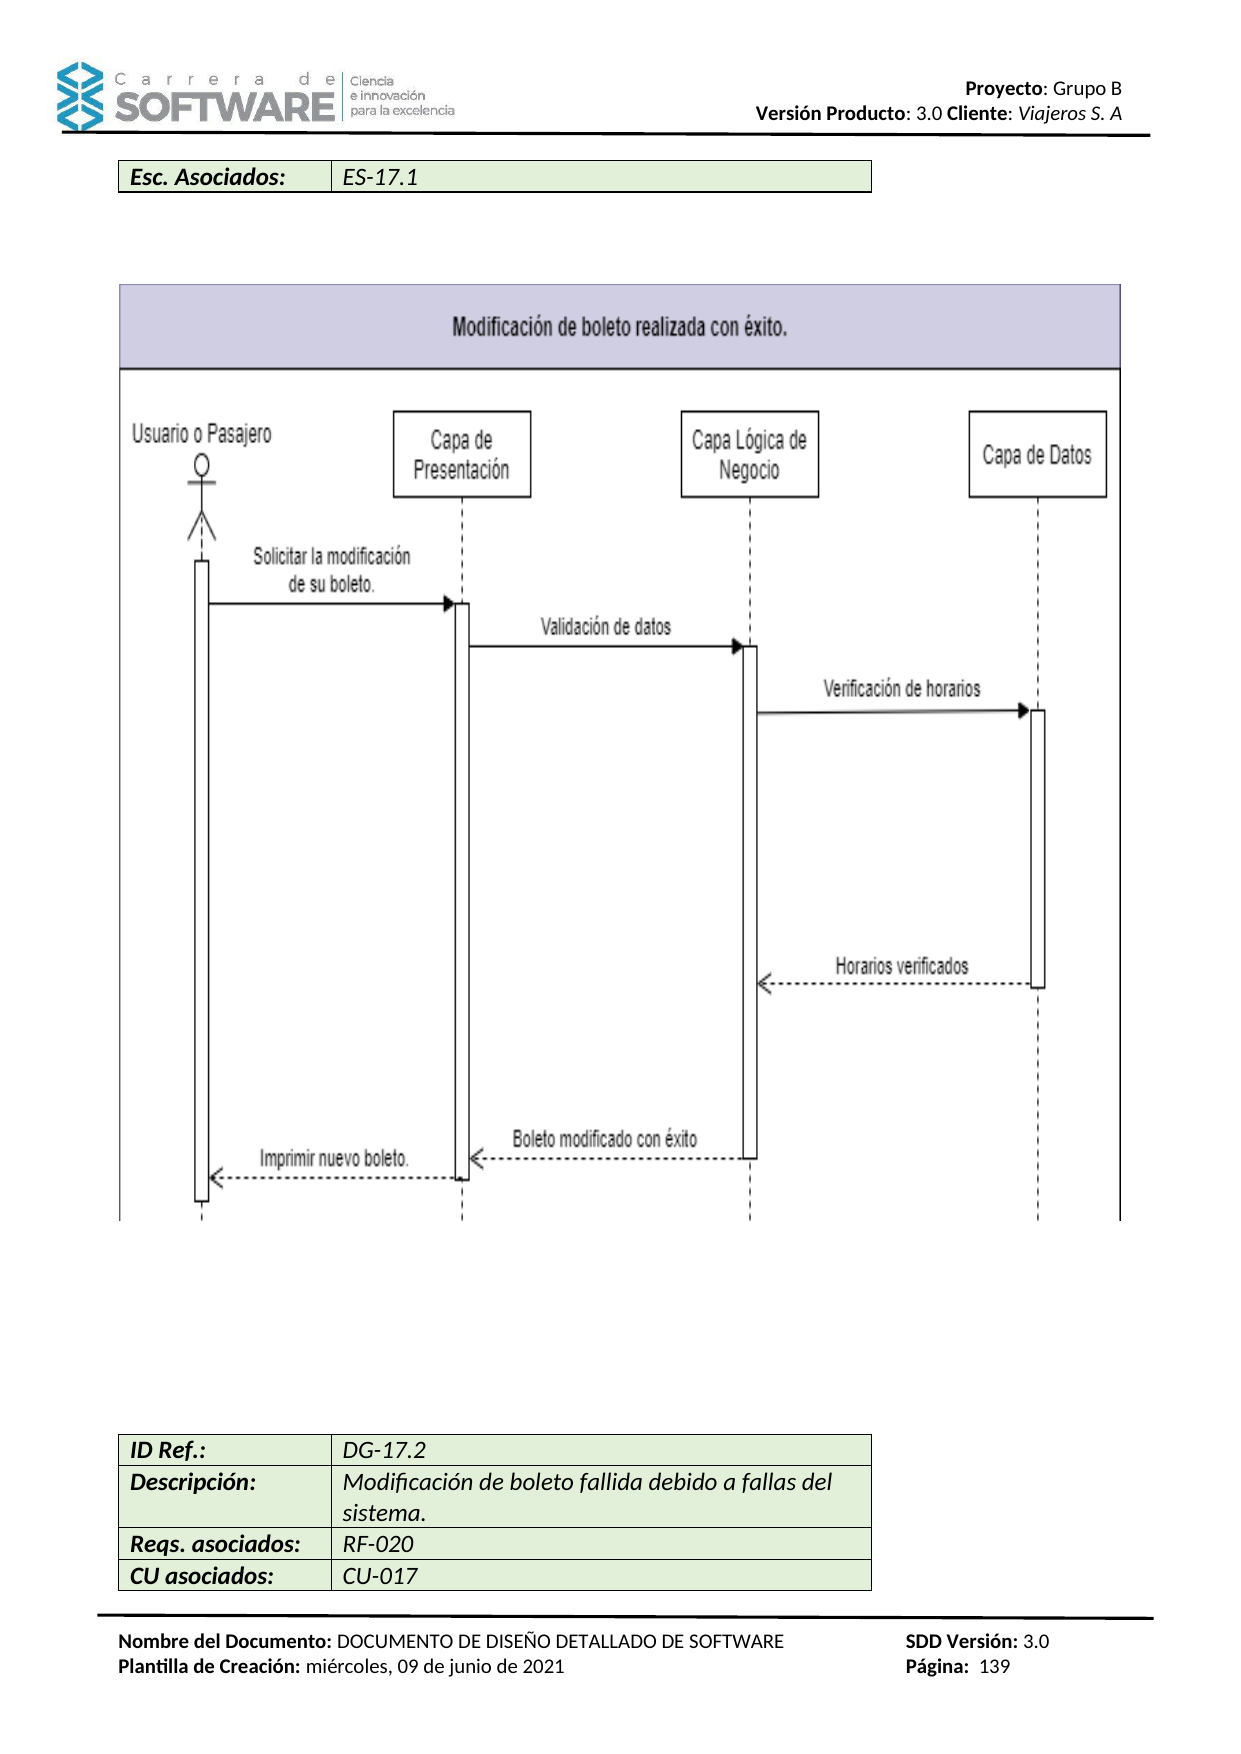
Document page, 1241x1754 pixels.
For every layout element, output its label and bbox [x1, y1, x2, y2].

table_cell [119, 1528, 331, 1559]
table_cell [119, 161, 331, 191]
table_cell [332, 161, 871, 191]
picture [46, 46, 461, 154]
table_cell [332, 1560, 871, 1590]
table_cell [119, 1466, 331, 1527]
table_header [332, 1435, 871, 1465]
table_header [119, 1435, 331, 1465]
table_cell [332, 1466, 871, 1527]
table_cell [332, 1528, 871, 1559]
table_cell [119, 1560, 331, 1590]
picture [119, 284, 1121, 1221]
